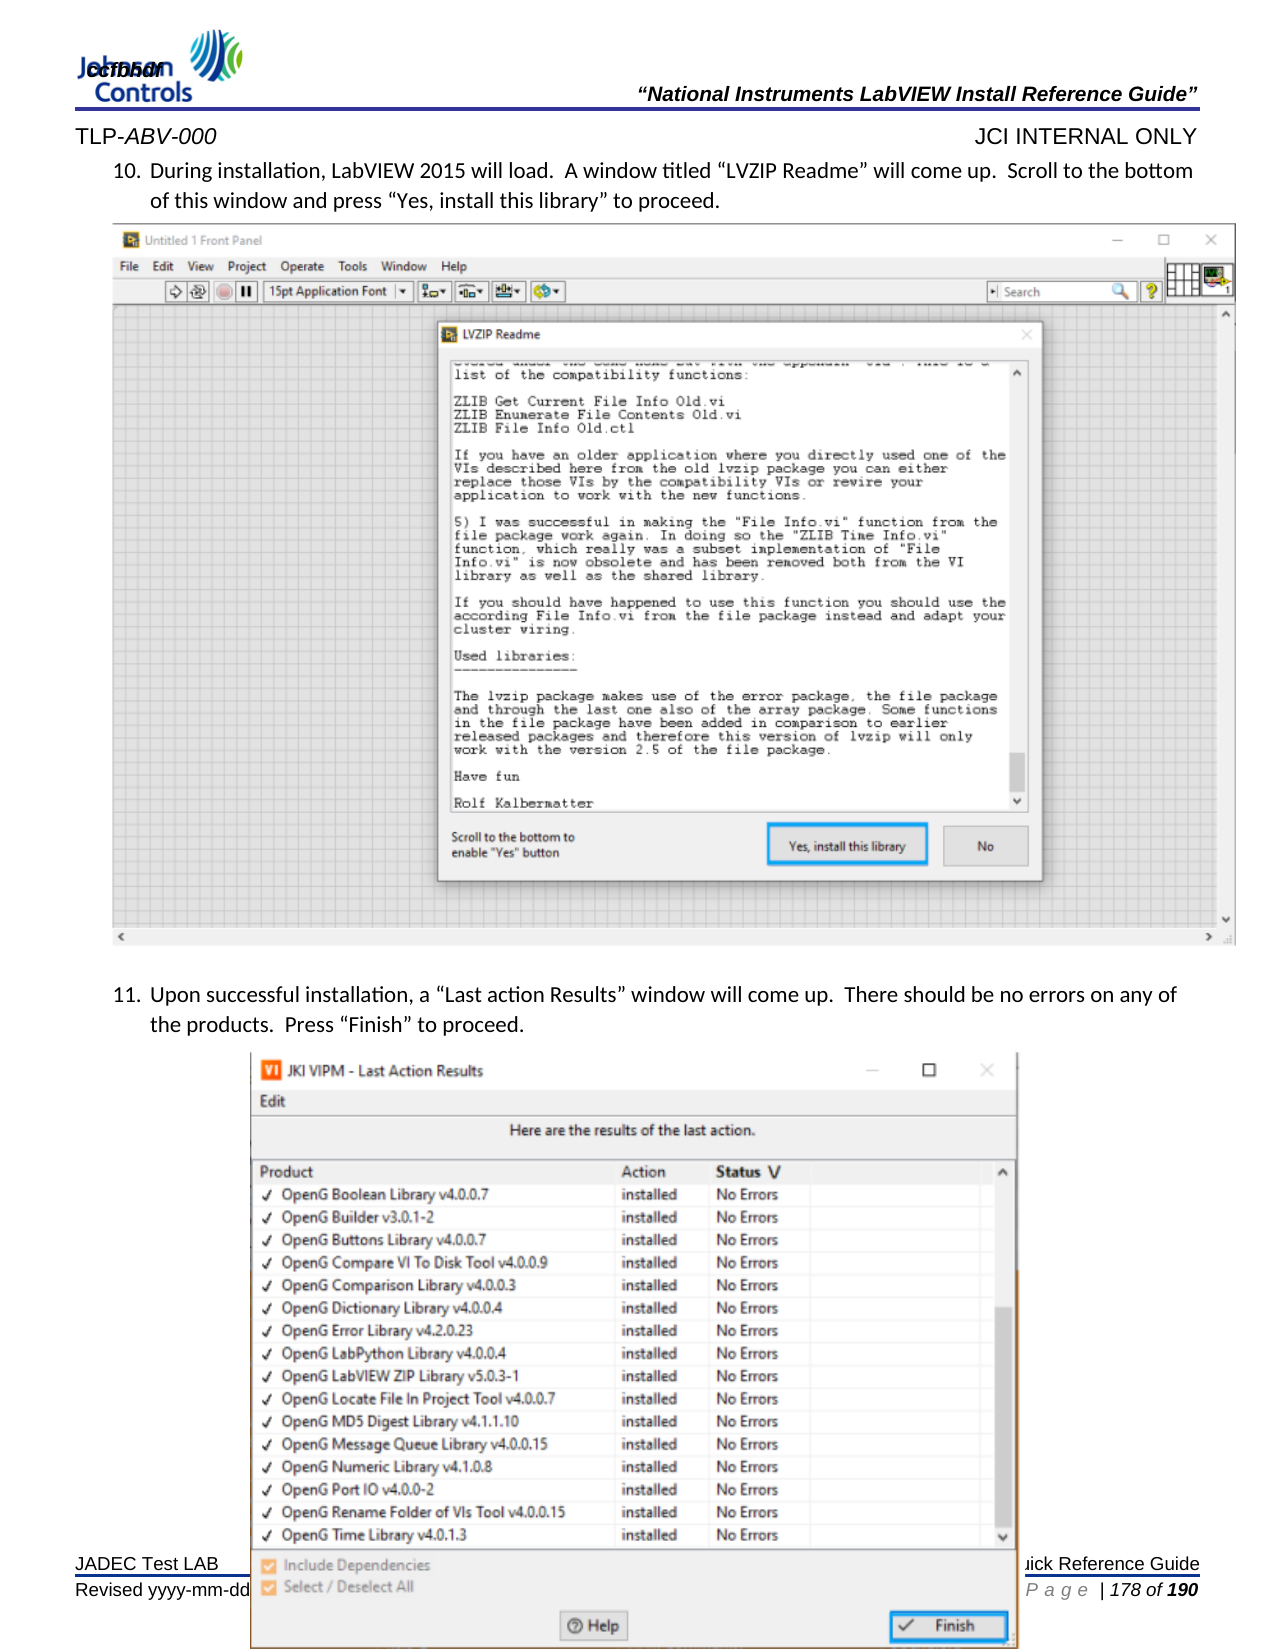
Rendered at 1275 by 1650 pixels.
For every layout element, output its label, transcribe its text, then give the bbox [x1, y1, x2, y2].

picture [76, 26, 246, 105]
list Upon successful installation, a “Last action Results” window will come up. There should be no errors on any of the products. Press “Finish” to proceed. [112, 980, 1200, 1038]
list During installation, LabVIEW 2015 will load. A window titled “LVZIP Readme” will come up. Scroll to the bottom of this window and press “Yes, install this library” to proceed. [112, 156, 1200, 214]
picture [250, 1048, 1025, 1649]
picture [110, 222, 1236, 946]
